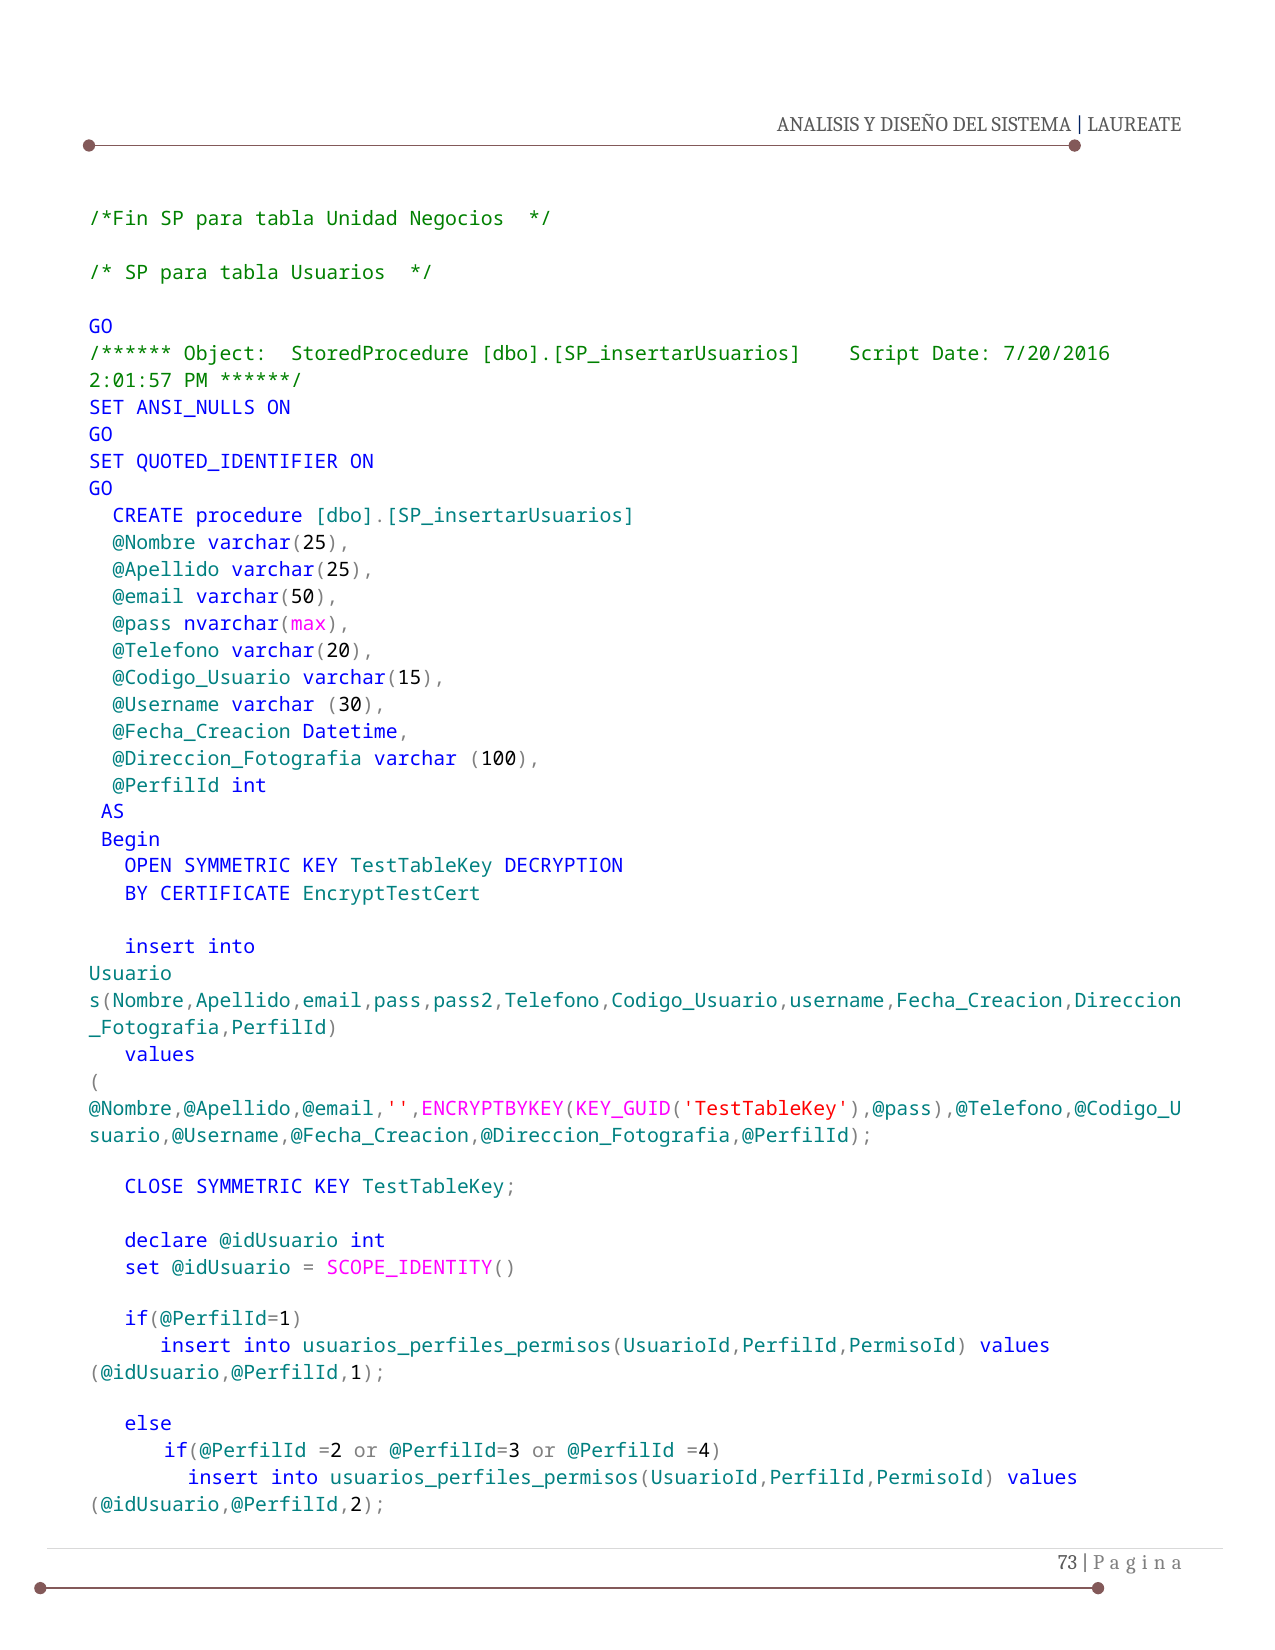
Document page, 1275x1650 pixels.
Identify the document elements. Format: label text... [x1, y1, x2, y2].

text insert into usuarios_perfiles_permisos(UsuarioId,PerfilId,PermisoId) values (@idUsuario,@PerfilId,2); [89, 1463, 1181, 1517]
text CLOSE SYMMETRIC KEY TestTableKey; [89, 1172, 1181, 1199]
text insert into Usuarios(Nombre,Apellido,email,pass,pass2,Telefono,Codigo_Usuario,username,Fecha_Creacion,Direccion_Fotografia,PerfilId) [89, 933, 1181, 1041]
text else [89, 1409, 1181, 1436]
text declare @idUsuario int [89, 1226, 1181, 1253]
text @pass nvarchar(max), [89, 609, 1181, 636]
text @Username varchar (30), [89, 690, 1181, 717]
text if(@PerfilId=1) [89, 1304, 1181, 1331]
text SET QUOTED_IDENTIFIER ON [89, 447, 1181, 474]
text OPEN SYMMETRIC KEY TestTableKey DECRYPTION [89, 852, 1181, 879]
text @Direccion_Fotografia varchar (100), [89, 744, 1181, 771]
text @Apellido varchar(25), [89, 555, 1181, 582]
text Begin [89, 825, 1181, 852]
text GO [89, 420, 1181, 447]
text @Codigo_Usuario varchar(15), [89, 663, 1181, 690]
text values (@Nombre,@Apellido,@email,'',ENCRYPTBYKEY(KEY_GUID('TestTableKey'),@pass),@Telefono,@Codigo_Usuario,@Username,@Fecha_Creacion,@Direccion_Fotografia,@PerfilId); [89, 1041, 1181, 1148]
text SET ANSI_NULLS ON [89, 393, 1181, 420]
text BY CERTIFICATE EncryptTestCert [89, 879, 1181, 906]
text set @idUsuario = SCOPE_IDENTITY() [89, 1253, 1181, 1280]
text @Nombre varchar(25), [89, 528, 1181, 555]
text @Fecha_Creacion Datetime, [89, 717, 1181, 744]
text if(@PerfilId =2 or @PerfilId=3 or @PerfilId =4) [89, 1436, 1181, 1463]
text insert into usuarios_perfiles_permisos(UsuarioId,PerfilId,PermisoId) values (@idUsuario,@PerfilId,1); [89, 1331, 1181, 1385]
text GO [89, 474, 1181, 501]
text /* SP para tabla Usuarios */ [89, 258, 1181, 285]
text AS [89, 798, 1181, 825]
text /*Fin SP para tabla Unidad Negocios */ [89, 204, 1181, 231]
text GO [89, 312, 1181, 339]
text @PerfilId int [89, 771, 1181, 798]
text @Telefono varchar(20), [89, 636, 1181, 663]
text @email varchar(50), [89, 582, 1181, 609]
text /****** Object: StoredProcedure [dbo].[SP_insertarUsuarios] Script Date: 7/20/2016 2:01:57 PM ******/ [89, 339, 1181, 393]
text CREATE procedure [dbo].[SP_insertarUsuarios] [89, 501, 1181, 528]
